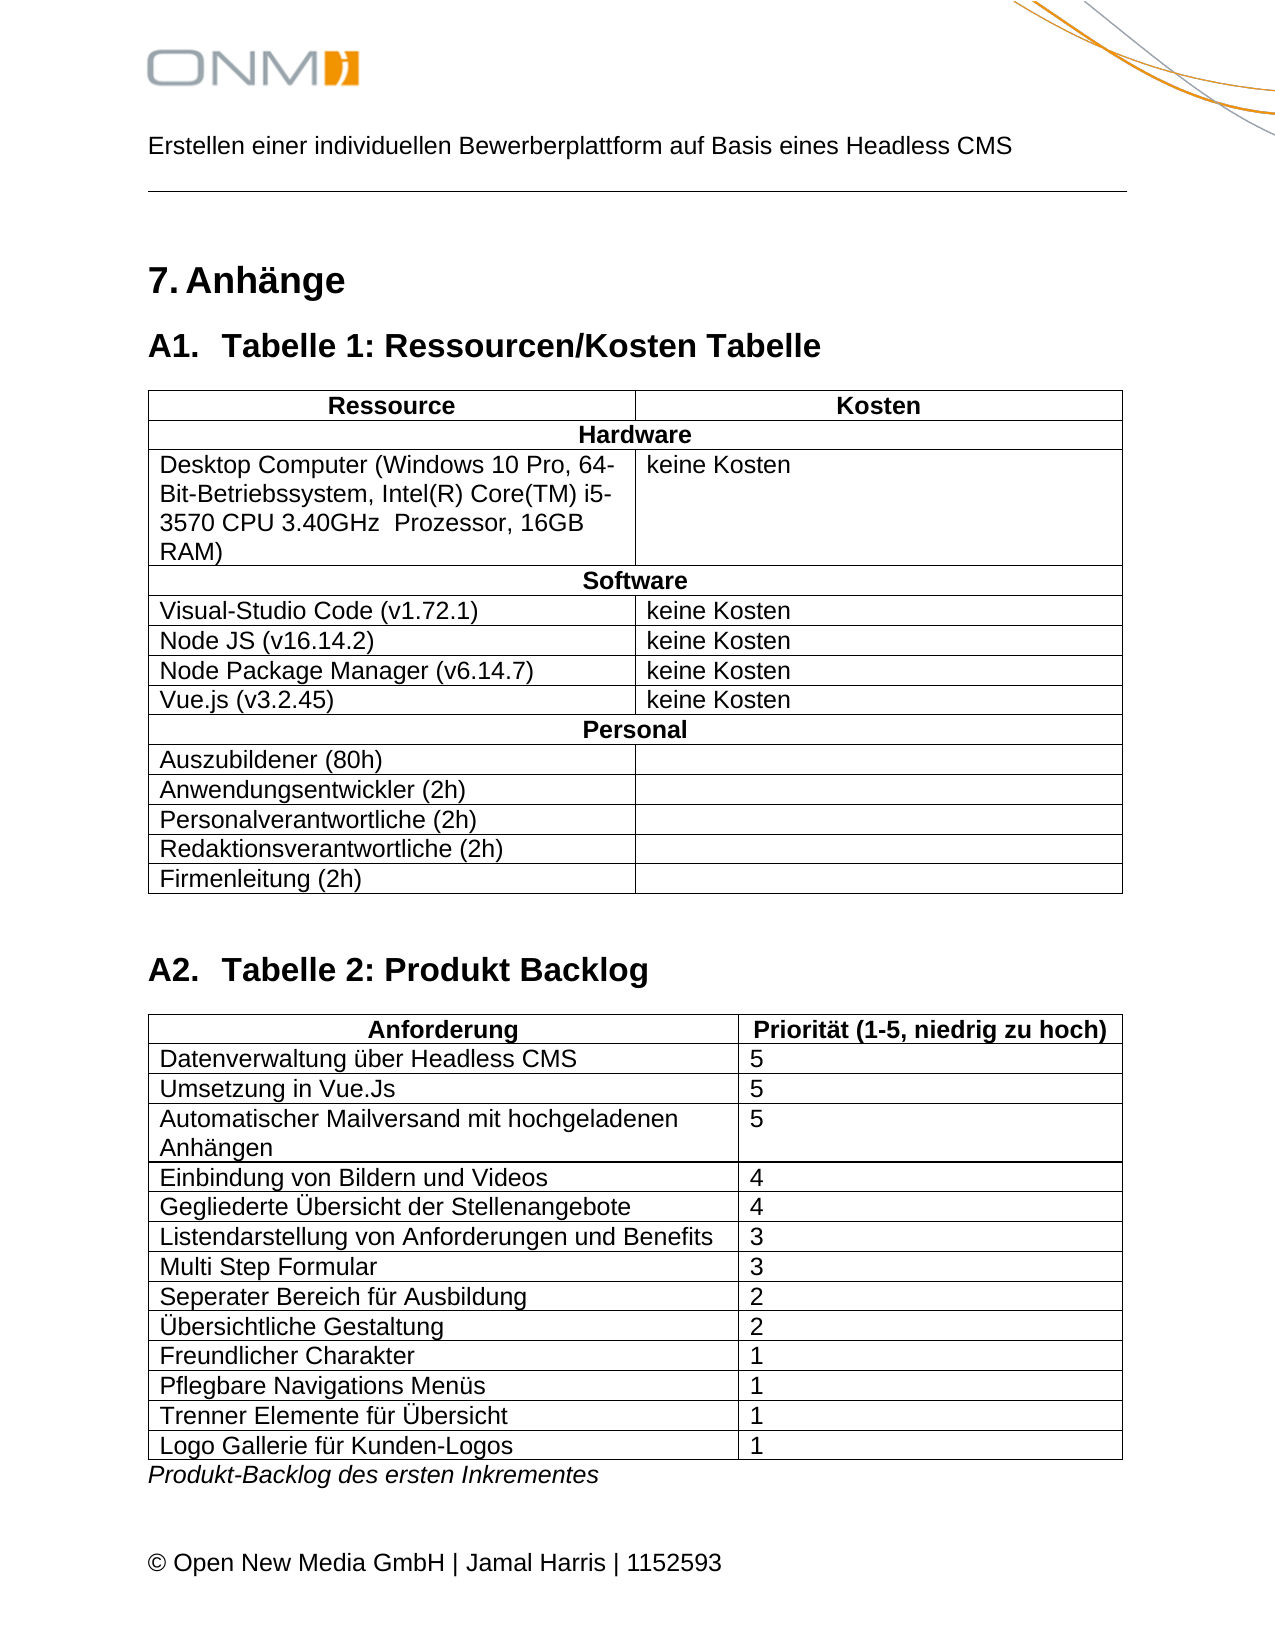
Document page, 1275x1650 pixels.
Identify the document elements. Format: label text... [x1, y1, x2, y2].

table_cell 3 [739, 1222, 1122, 1251]
table_cell Datenverwaltung über Headless CMS [149, 1044, 738, 1073]
table_cell Pflegbare Navigations Menüs [149, 1371, 738, 1400]
table_cell 1 [739, 1401, 1122, 1429]
table_cell [636, 864, 1122, 893]
table_cell 5 [739, 1044, 1122, 1073]
table_cell Visual-Studio Code (v1.72.1) [149, 596, 635, 625]
table_cell [636, 805, 1122, 833]
table_cell Trenner Elemente für Übersicht [149, 1401, 738, 1429]
table_cell Vue.js (v3.2.45) [149, 686, 635, 714]
table_cell Software [149, 566, 1122, 595]
picture [1000, 1, 1275, 147]
table_cell 2 [739, 1282, 1122, 1310]
table_header Ressource [149, 391, 635, 419]
table_cell Personal [149, 715, 1122, 744]
table_cell Desktop Computer (Windows 10 Pro, 64-Bit-Betriebssystem, Intel(R) Core(TM) i5-3570 CPU 3.40GHz Prozessor, 16GB RAM) [149, 450, 635, 565]
picture [116, 0, 413, 104]
table_cell Gegliederte Übersicht der Stellenangebote [149, 1192, 738, 1221]
table_cell 2 [739, 1311, 1122, 1340]
table_cell keine Kosten [636, 656, 1122, 684]
table_cell Logo Gallerie für Kunden-Logos [149, 1431, 738, 1459]
table_cell Einbindung von Bildern und Videos [149, 1163, 738, 1191]
table_cell 5 [739, 1104, 1122, 1161]
table_cell Firmenleitung (2h) [149, 864, 635, 893]
table_cell Listendarstellung von Anforderungen und Benefits [149, 1222, 738, 1251]
table_header Kosten [636, 391, 1122, 419]
text Tabelle 2: Produkt Backlog [148, 950, 1127, 988]
table_cell Übersichtliche Gestaltung [149, 1311, 738, 1340]
table_cell Node JS (v16.14.2) [149, 626, 635, 655]
table_cell Anwendungsentwickler (2h) [149, 775, 635, 804]
table_cell 3 [739, 1252, 1122, 1281]
table_cell Multi Step Formular [149, 1252, 738, 1281]
table_cell 4 [739, 1163, 1122, 1191]
table_cell Automatischer Mailversand mit hochgeladenen Anhängen [149, 1104, 738, 1161]
table_header Priorität (1-5, niedrig zu hoch) [739, 1015, 1122, 1043]
table_cell Seperater Bereich für Ausbildung [149, 1282, 738, 1310]
table_cell [636, 775, 1122, 804]
table_cell [636, 835, 1122, 863]
table_cell Auszubildener (80h) [149, 745, 635, 774]
table_cell [636, 745, 1122, 774]
text Tabelle 1: Ressourcen/Kosten Tabelle [148, 326, 1127, 365]
table_cell 1 [739, 1431, 1122, 1459]
table_cell Personalverantwortliche (2h) [149, 805, 635, 833]
table_cell 1 [739, 1341, 1122, 1370]
table_cell 4 [739, 1192, 1122, 1221]
table_cell keine Kosten [636, 450, 1122, 565]
table_cell 1 [739, 1371, 1122, 1400]
table_cell Redaktionsverantwortliche (2h) [149, 835, 635, 863]
table_cell keine Kosten [636, 596, 1122, 625]
table_cell keine Kosten [636, 686, 1122, 714]
table_cell 5 [739, 1074, 1122, 1103]
table_cell Node Package Manager (v6.14.7) [149, 656, 635, 684]
table_cell keine Kosten [636, 626, 1122, 655]
text Produkt-Backlog des ersten Inkrementes [148, 1460, 1127, 1489]
subtitle Anhänge [148, 258, 1127, 301]
table_cell Umsetzung in Vue.Js [149, 1074, 738, 1103]
table_header Anforderung [149, 1015, 738, 1043]
table_cell Hardware [149, 421, 1122, 449]
table_cell Freundlicher Charakter [149, 1341, 738, 1370]
